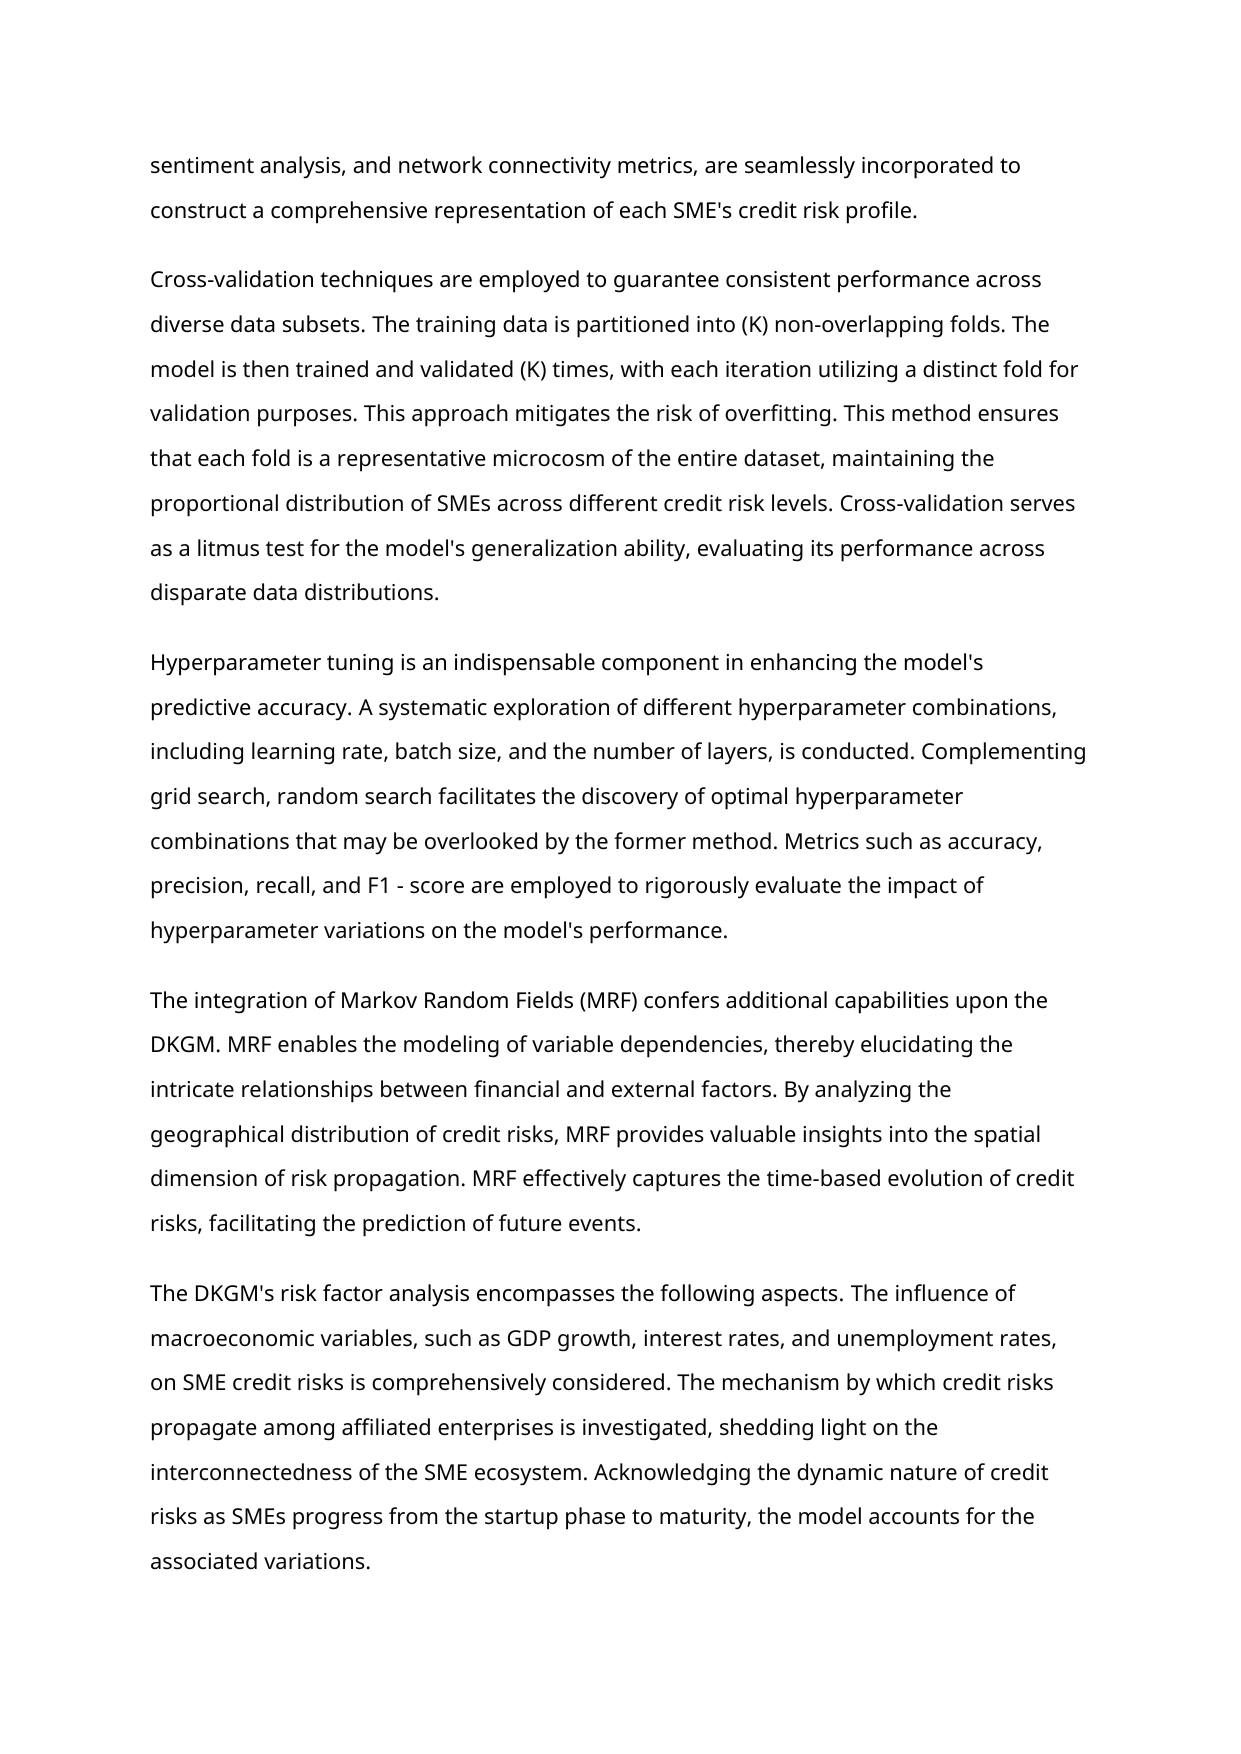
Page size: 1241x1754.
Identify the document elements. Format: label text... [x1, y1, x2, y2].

text Cross-validation techniques are employed to guarantee consistent performance across diverse data subsets. The training data is partitioned into (K) non-overlapping folds. The model is then trained and validated (K) times, with each iteration utilizing a distinct fold for validation purposes. This approach mitigates the risk of overfitting. This method ensures that each fold is a representative microcosm of the entire dataset, maintaining the proportional distribution of SMEs across different credit risk levels. Cross-validation serves as a litmus test for the model's generalization ability, evaluating its performance across disparate data distributions. [150, 264, 1090, 607]
text The DKGM's risk factor analysis encompasses the following aspects. The influence of macroeconomic variables, such as GDP growth, interest rates, and unemployment rates, on SME credit risks is comprehensively considered. The mechanism by which credit risks propagate among affiliated enterprises is investigated, shedding light on the interconnectedness of the SME ecosystem. Acknowledging the dynamic nature of credit risks as SMEs progress from the startup phase to maturity, the model accounts for the associated variations. [150, 1278, 1090, 1576]
text Hyperparameter tuning is an indispensable component in enhancing the model's predictive accuracy. A systematic exploration of different hyperparameter combinations, including learning rate, batch size, and the number of layers, is conducted. Complementing grid search, random search facilitates the discovery of optimal hyperparameter combinations that may be overlooked by the former method. Metrics such as accuracy, precision, recall, and F1 - score are employed to rigorously evaluate the impact of hyperparameter variations on the model's performance. [150, 647, 1090, 945]
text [150, 150, 1090, 224]
text The integration of Markov Random Fields (MRF) confers additional capabilities upon the DKGM. MRF enables the modeling of variable dependencies, thereby elucidating the intricate relationships between financial and external factors. By analyzing the geographical distribution of credit risks, MRF provides valuable insights into the spatial dimension of risk propagation. MRF effectively captures the time-based evolution of credit risks, facilitating the prediction of future events. [150, 985, 1090, 1238]
